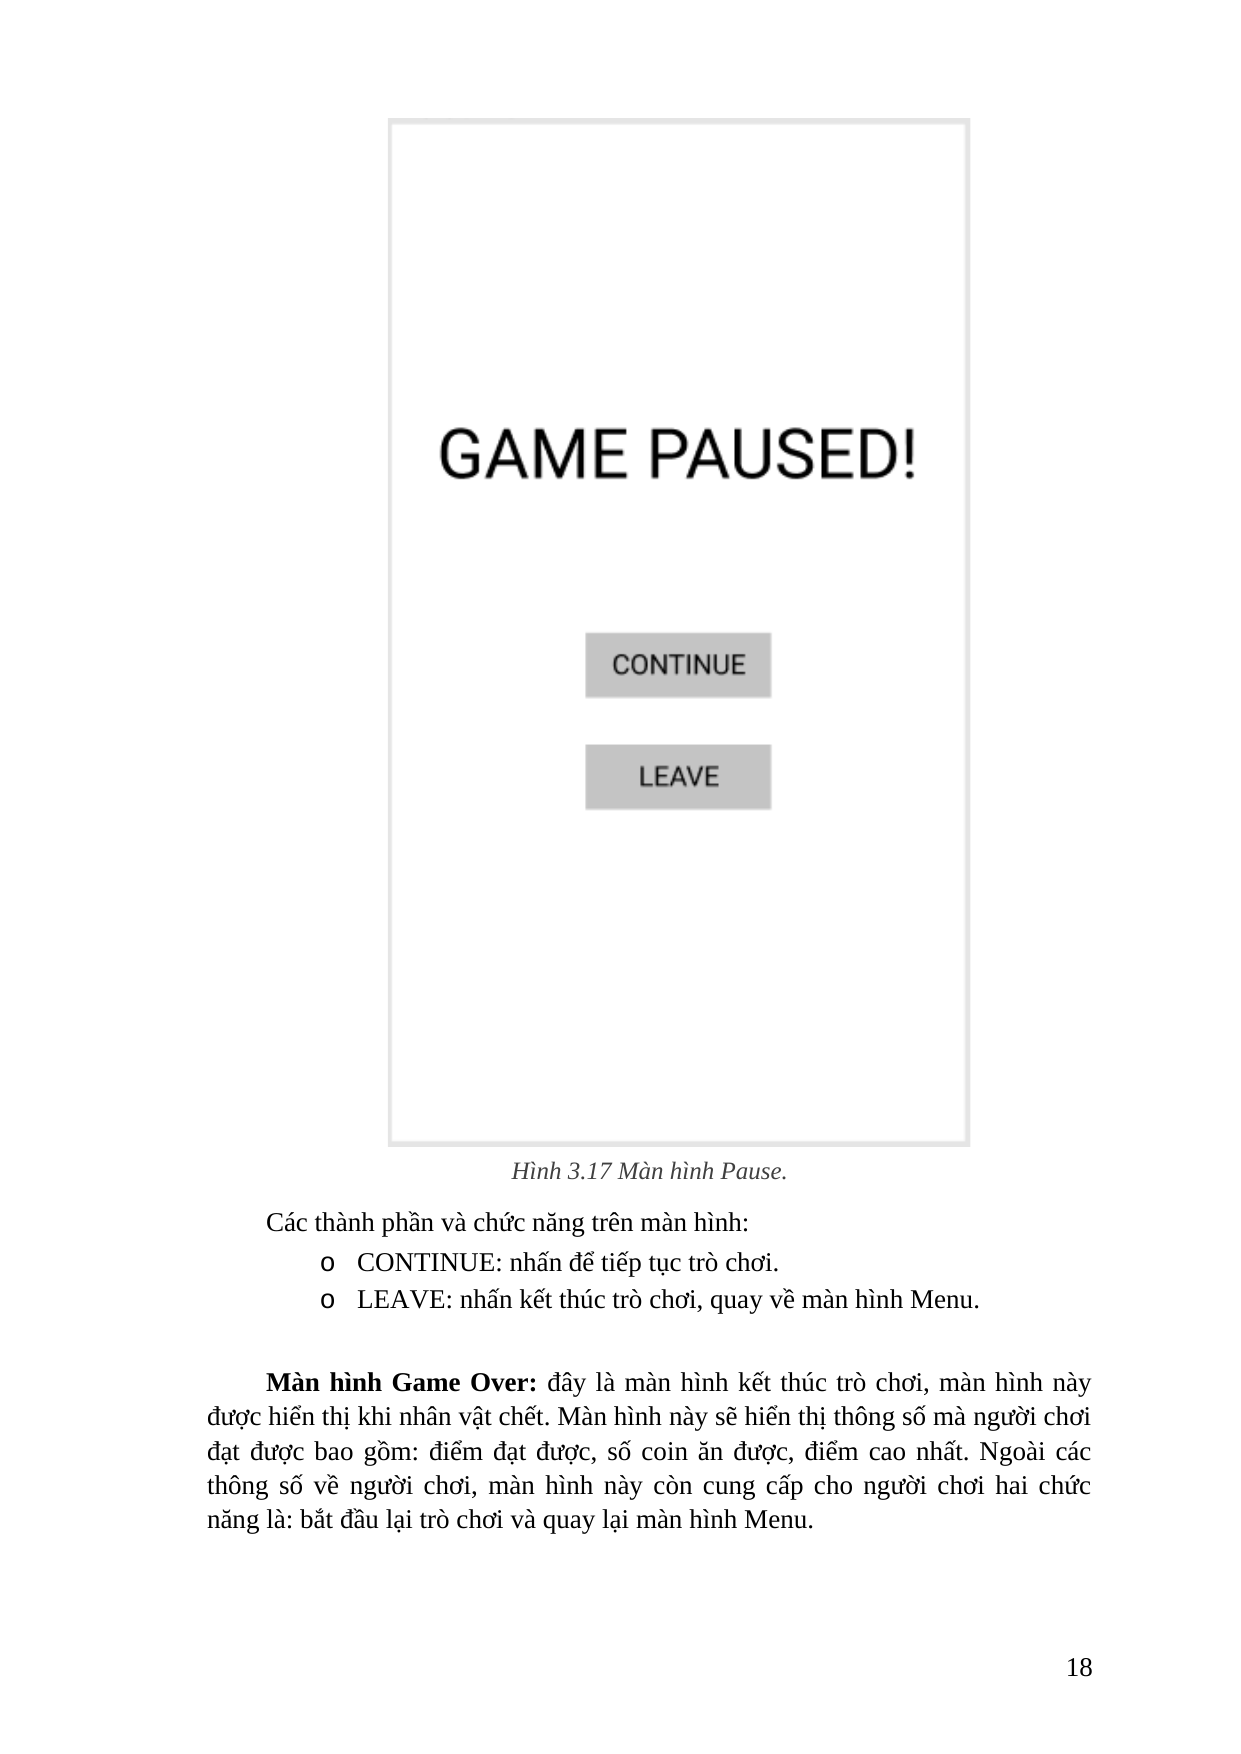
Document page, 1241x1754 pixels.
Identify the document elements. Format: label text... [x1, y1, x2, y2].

text Các thành phần và chức năng trên màn hình: [207, 1206, 1092, 1237]
list LEAVE: nhấn kết thúc trò chơi, quay về màn hình Menu. [319, 1283, 1092, 1316]
list CONTINUE: nhấn để tiếp tục trò chơi. [319, 1246, 1092, 1279]
text Màn hình Game Over: đây là màn hình kết thúc trò chơi, màn hình này được hiển thị khi nhân vật chết. Màn hình này sẽ hiển thị thông số mà người chơi đạt được bao gồm: điểm đạt được, số coin ăn được, điểm cao nhất. Ngoài các thông số về người chơi, màn hình này còn cung cấp cho người chơi hai chức năng là: bắt đầu lại trò chơi và quay lại màn hình Menu. [207, 1366, 1092, 1534]
picture [387, 118, 971, 1147]
